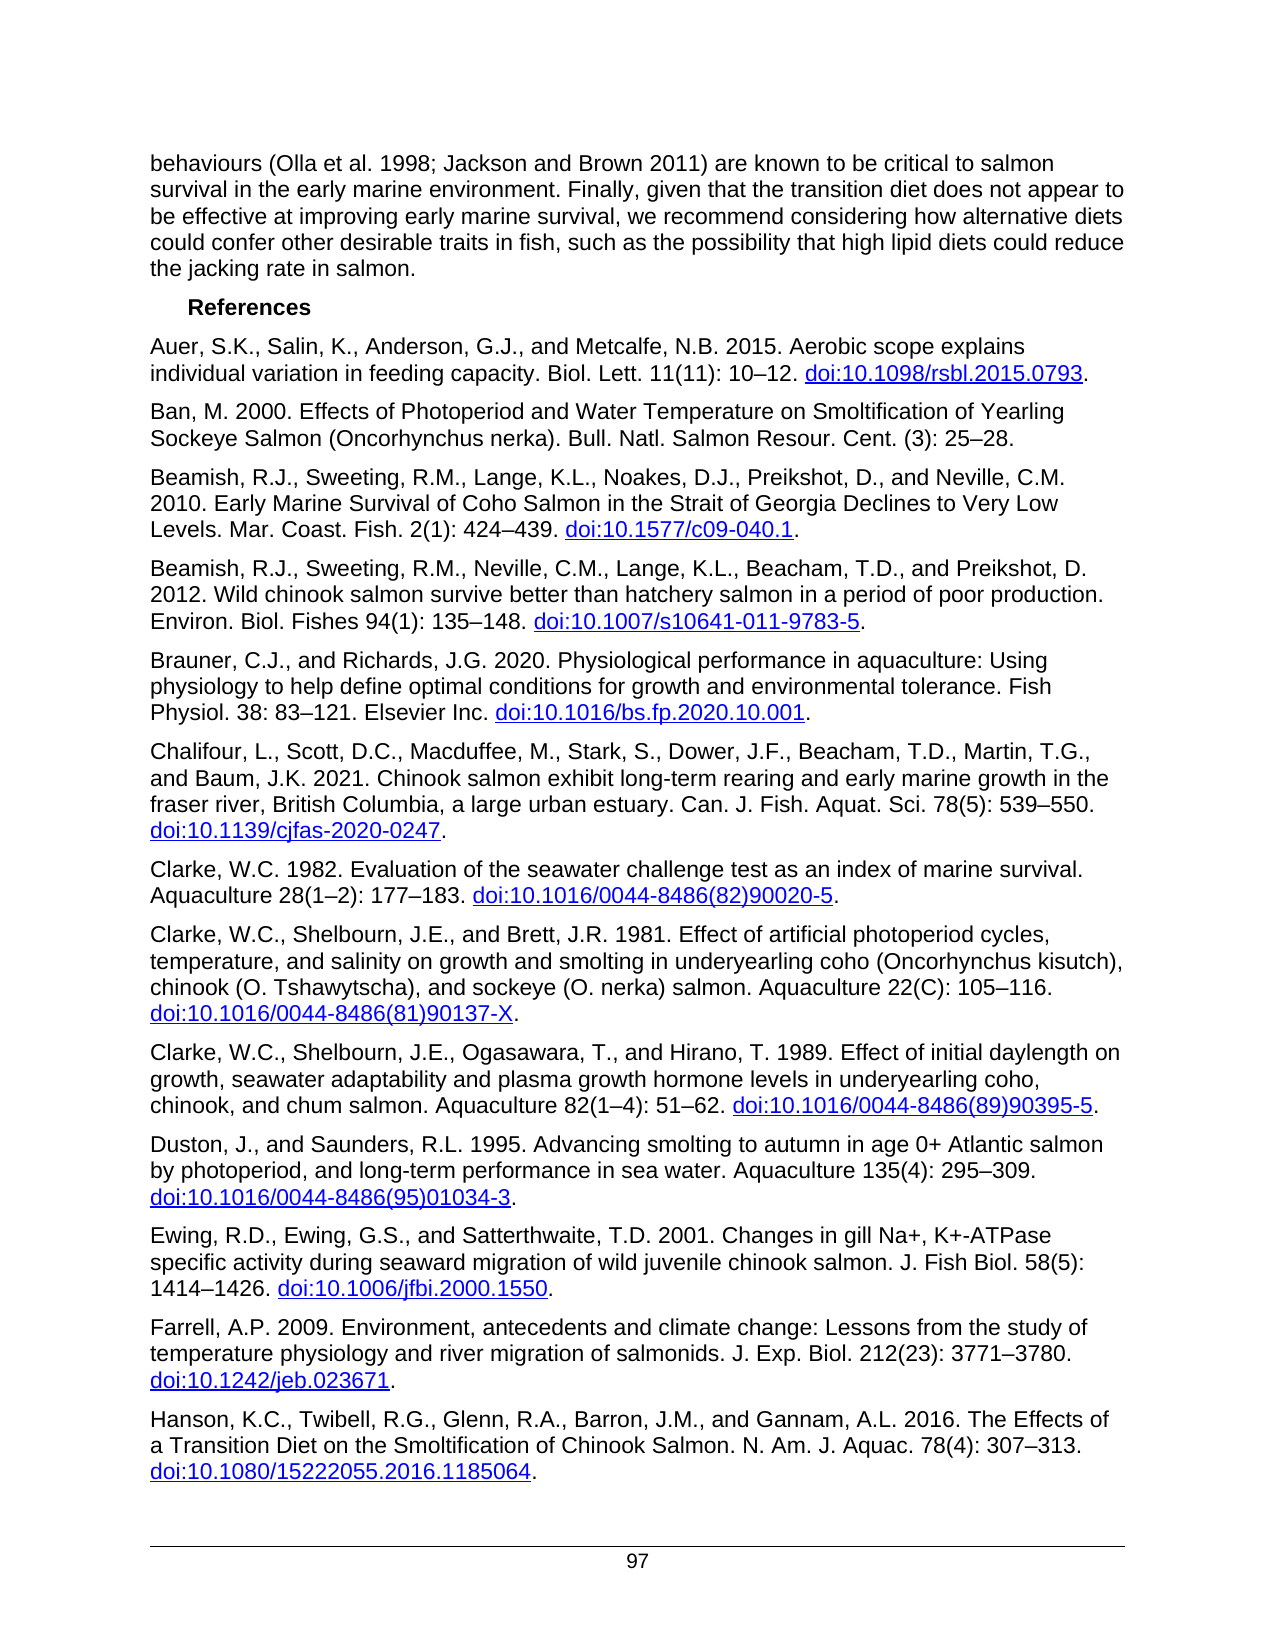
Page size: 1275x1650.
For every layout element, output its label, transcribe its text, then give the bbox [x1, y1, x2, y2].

text Clarke, W.C. 1982. Evaluation of the seawater challenge test as an index of marine survival. Aquaculture 28(1–2): 177–183. doi:10.1016/0044-8486(82)90020-5. [150, 856, 1125, 909]
text Duston, J., and Saunders, R.L. 1995. Advancing smolting to autumn in age 0+ Atlantic salmon by photoperiod, and long-term performance in sea water. Aquaculture 135(4): 295–309. doi:10.1016/0044-8486(95)01034-3. [150, 1131, 1125, 1210]
text Hanson, K.C., Twibell, R.G., Glenn, R.A., Barron, J.M., and Gannam, A.L. 2016. The Effects of a Transition Diet on the Smoltification of Chinook Salmon. N. Am. J. Aquac. 78(4): 307–313. doi:10.1080/15222055.2016.1185064. [150, 1406, 1125, 1484]
text Clarke, W.C., Shelbourn, J.E., and Brett, J.R. 1981. Effect of artificial photoperiod cycles, temperature, and salinity on growth and smolting in underyearling coho (Oncorhynchus kisutch), chinook (O. Tshawytscha), and sockeye (O. nerka) salmon. Aquaculture 22(C): 105–116. doi:10.1016/0044-8486(81)90137-X. [150, 921, 1125, 1027]
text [150, 150, 1125, 282]
text Clarke, W.C., Shelbourn, J.E., Ogasawara, T., and Hirano, T. 1989. Effect of initial daylength on growth, seawater adaptability and plasma growth hormone levels in underyearling coho, chinook, and chum salmon. Aquaculture 82(1–4): 51–62. doi:10.1016/0044-8486(89)90395-5. [150, 1039, 1125, 1118]
text Beamish, R.J., Sweeting, R.M., Neville, C.M., Lange, K.L., Beacham, T.D., and Preikshot, D. 2012. Wild chinook salmon survive better than hatchery salmon in a period of poor production. Environ. Biol. Fishes 94(1): 135–148. doi:10.1007/s10641-011-9783-5. [150, 555, 1125, 634]
text Farrell, A.P. 2009. Environment, antecedents and climate change: Lessons from the study of temperature physiology and river migration of salmonids. J. Exp. Biol. 212(23): 3771–3780. doi:10.1242/jeb.023671. [150, 1314, 1125, 1393]
text Ewing, R.D., Ewing, G.S., and Satterthwaite, T.D. 2001. Changes in gill Na+, K+-ATPase specific activity during seaward migration of wild juvenile chinook salmon. J. Fish Biol. 58(5): 1414–1426. doi:10.1006/jfbi.2000.1550. [150, 1222, 1125, 1301]
text Chalifour, L., Scott, D.C., Macduffee, M., Stark, S., Dower, J.F., Beacham, T.D., Martin, T.G., and Baum, J.K. 2021. Chinook salmon exhibit long-term rearing and early marine growth in the fraser river, British Columbia, a large urban estuary. Can. J. Fish. Aquat. Sci. 78(5): 539–550. doi:10.1139/cjfas-2020-0247. [150, 738, 1125, 844]
subtitle References [187, 294, 1125, 321]
text Brauner, C.J., and Richards, J.G. 2020. Physiological performance in aquaculture: Using physiology to help define optimal conditions for growth and environmental tolerance. Fish Physiol. 38: 83–121. Elsevier Inc. doi:10.1016/bs.fp.2020.10.001. [150, 647, 1125, 726]
text Beamish, R.J., Sweeting, R.M., Lange, K.L., Noakes, D.J., Preikshot, D., and Neville, C.M. 2010. Early Marine Survival of Coho Salmon in the Strait of Georgia Declines to Very Low Levels. Mar. Coast. Fish. 2(1): 424–439. doi:10.1577/c09-040.1. [150, 463, 1125, 543]
text Auer, S.K., Salin, K., Anderson, G.J., and Metcalfe, N.B. 2015. Aerobic scope explains individual variation in feeding capacity. Biol. Lett. 11(11): 10–12. doi:10.1098/rsbl.2015.0793. [150, 333, 1125, 386]
text Ban, M. 2000. Effects of Photoperiod and Water Temperature on Smoltification of Yearling Sockeye Salmon (Oncorhynchus nerka). Bull. Natl. Salmon Resour. Cent. (3): 25–28. [150, 398, 1125, 451]
